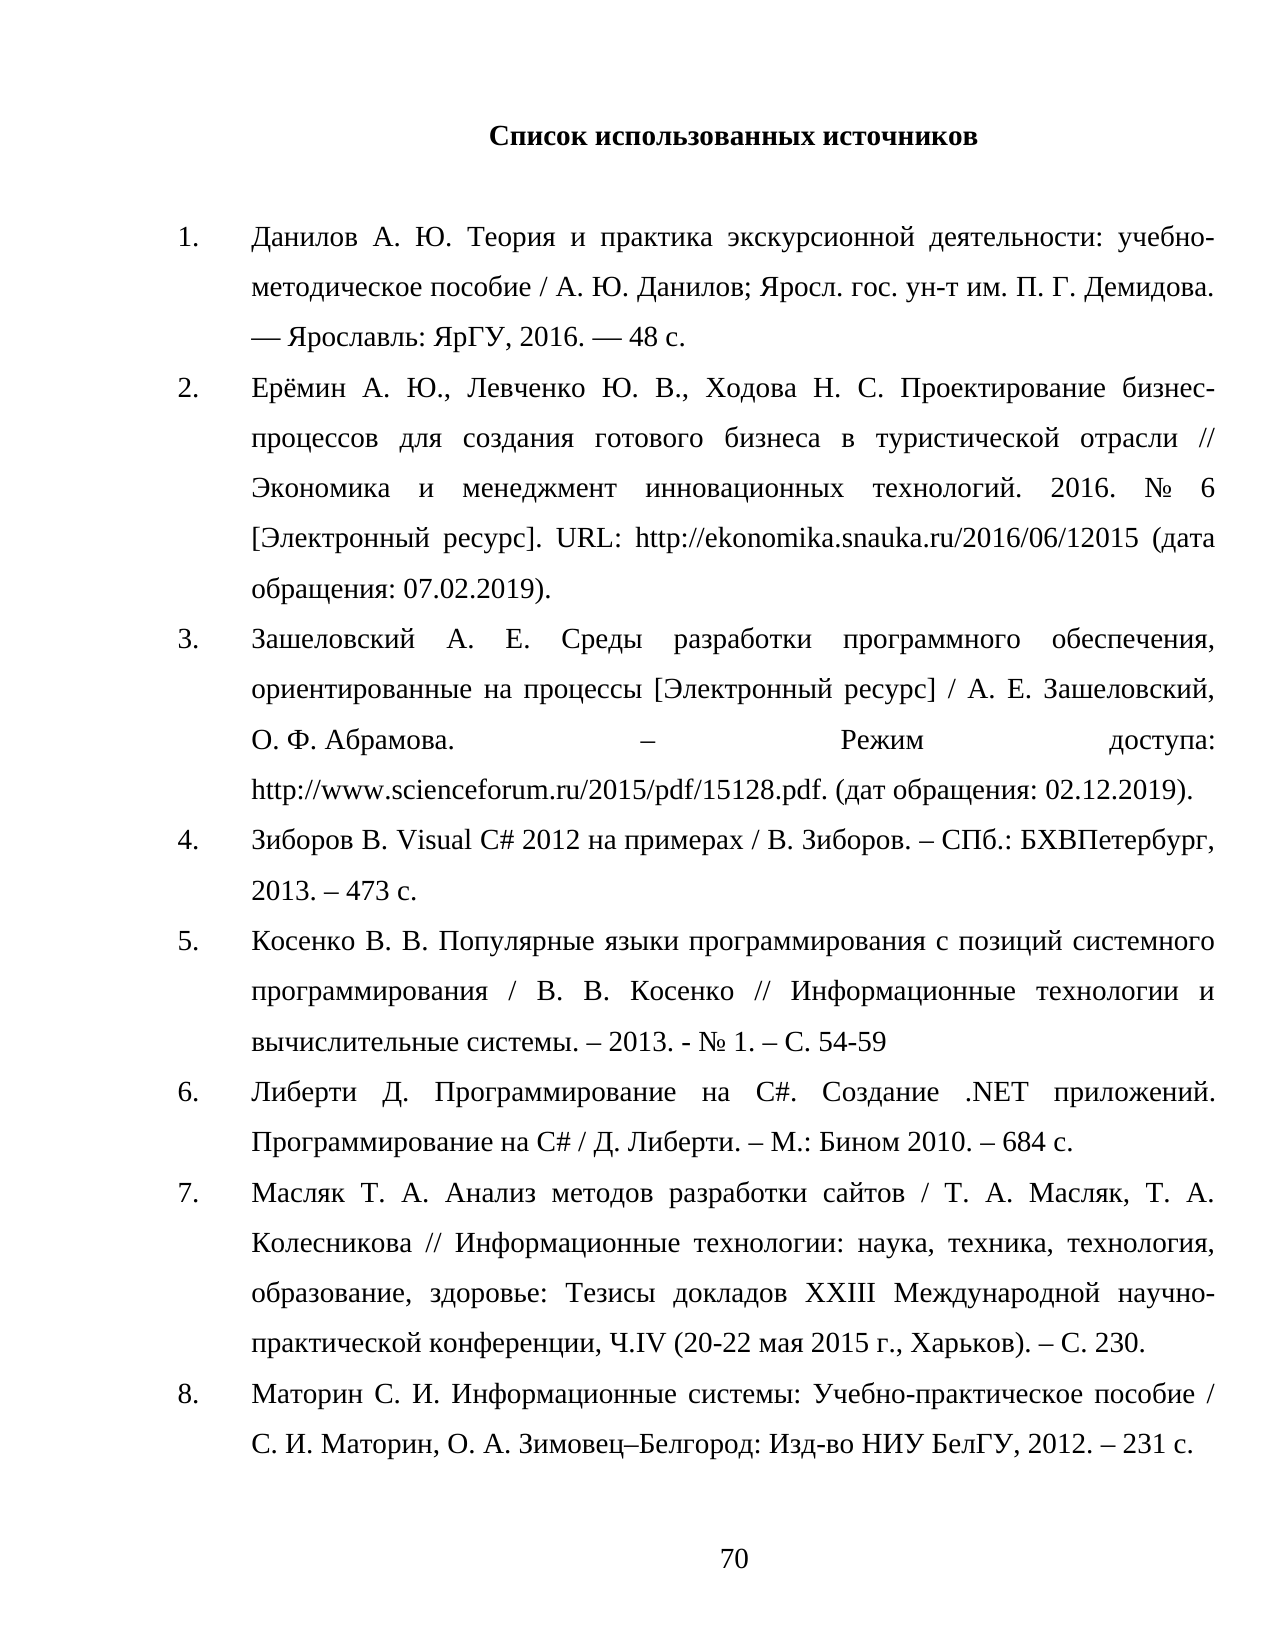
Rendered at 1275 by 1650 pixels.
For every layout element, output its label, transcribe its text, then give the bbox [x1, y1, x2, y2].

subtitle Список использованных источников [177, 118, 1216, 152]
list Либерти Д. Программирование на C#. Создание .NET приложений. Программирование на C# / Д. Либерти. – М.: Бином 2010. ‒ 684 с. [177, 1074, 1216, 1158]
list Косенко В. В. Популярные языки программирования с позиций системного программирования / В. В. Косенко // Информационные технологии и вычислительные системы. – 2013. - № 1. – С. 54-59 [177, 923, 1216, 1057]
list Ерёмин А. Ю., Левченко Ю. В., Ходова Н. С. Проектирование бизнес-процессов для создания готового бизнеса в туристической отрасли // Экономика и менеджмент инновационных технологий. 2016. № 6 [Электронный ресурс]. URL: http://ekonomika.snauka.ru/2016/06/12015 (дата обращения: 07.02.2019). [177, 370, 1216, 604]
list Маторин С. И. Информационные системы: Учебно-практическое пособие / С. И. Маторин, О. А. Зимовец–Белгород: Изд-во НИУ БелГУ, 2012. – 231 с. [177, 1376, 1216, 1460]
list Масляк Т. А. Анализ методов разработки сайтов / Т. А. Масляк, Т. А. Колесникова // Информационные технологии: наука, техника, технология, образование, здоровье: Тезисы докладов XXIII Международной научно-практической конференции, Ч.IV (20-22 мая 2015 г., Харьков). – С. 230. [177, 1175, 1216, 1359]
list Данилов А. Ю. Теория и практика экскурсионной деятельности: учебно-методическое пособие / А. Ю. Данилов; Яросл. гос. ун-т им. П. Г. Демидова. — Ярославль: ЯрГУ, 2016. — 48 с. [177, 219, 1216, 353]
list Зиборов В. Visual C# 2012 на примерах / В. Зиборов. – СПб.: БХВПетербург, 2013. ‒ 473 с. [177, 822, 1216, 906]
list Зашеловский А. Е. Среды разработки программного обеспечения, ориентированные на процессы [Электронный ресурс] / А. Е. Зашеловский, О. Ф. Абрамова. – Режим доступа: http://www.scienceforum.ru/2015/pdf/15128.pdf. (дат обращения: 02.12.2019). [177, 621, 1216, 806]
